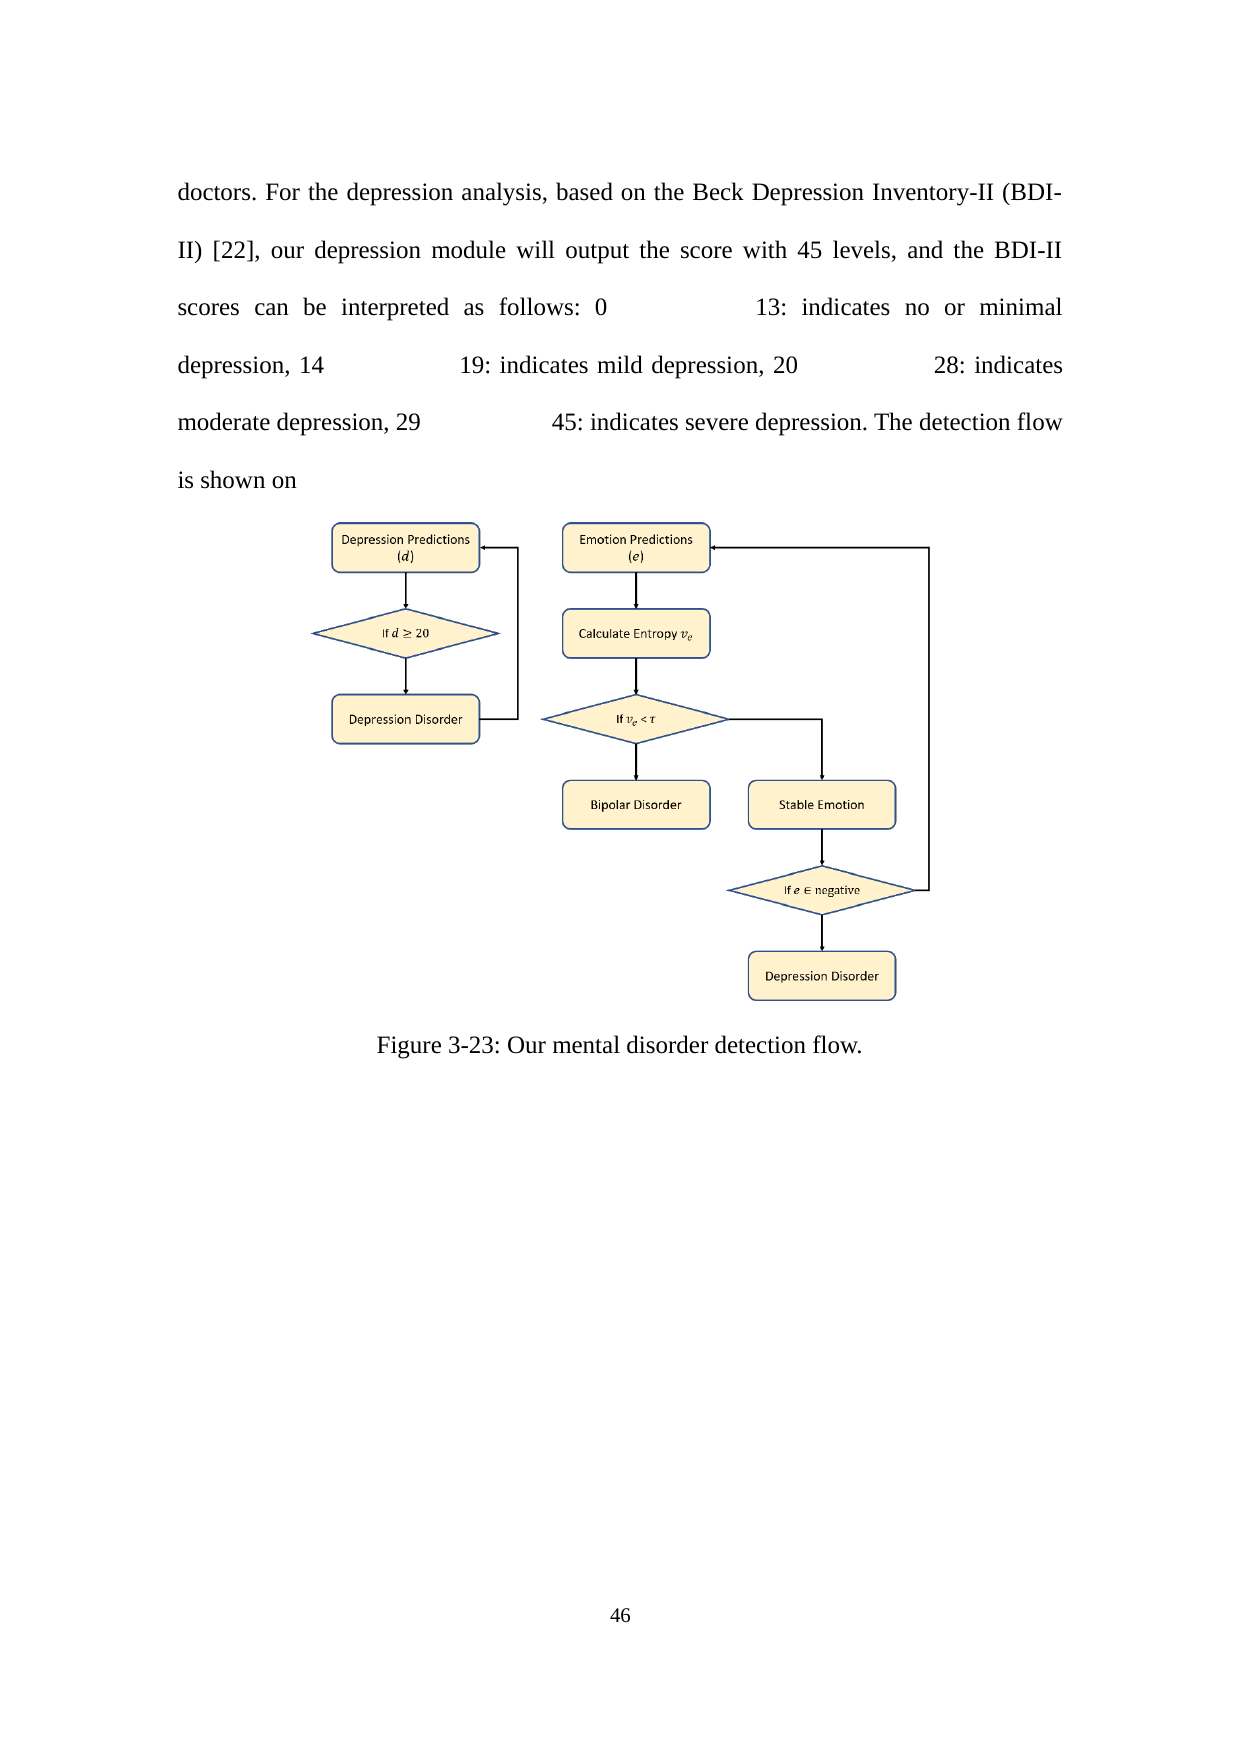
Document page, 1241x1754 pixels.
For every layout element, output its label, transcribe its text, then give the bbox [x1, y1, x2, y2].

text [177, 177, 1063, 493]
table_header [177, 522, 1062, 1030]
picture [309, 522, 930, 1001]
